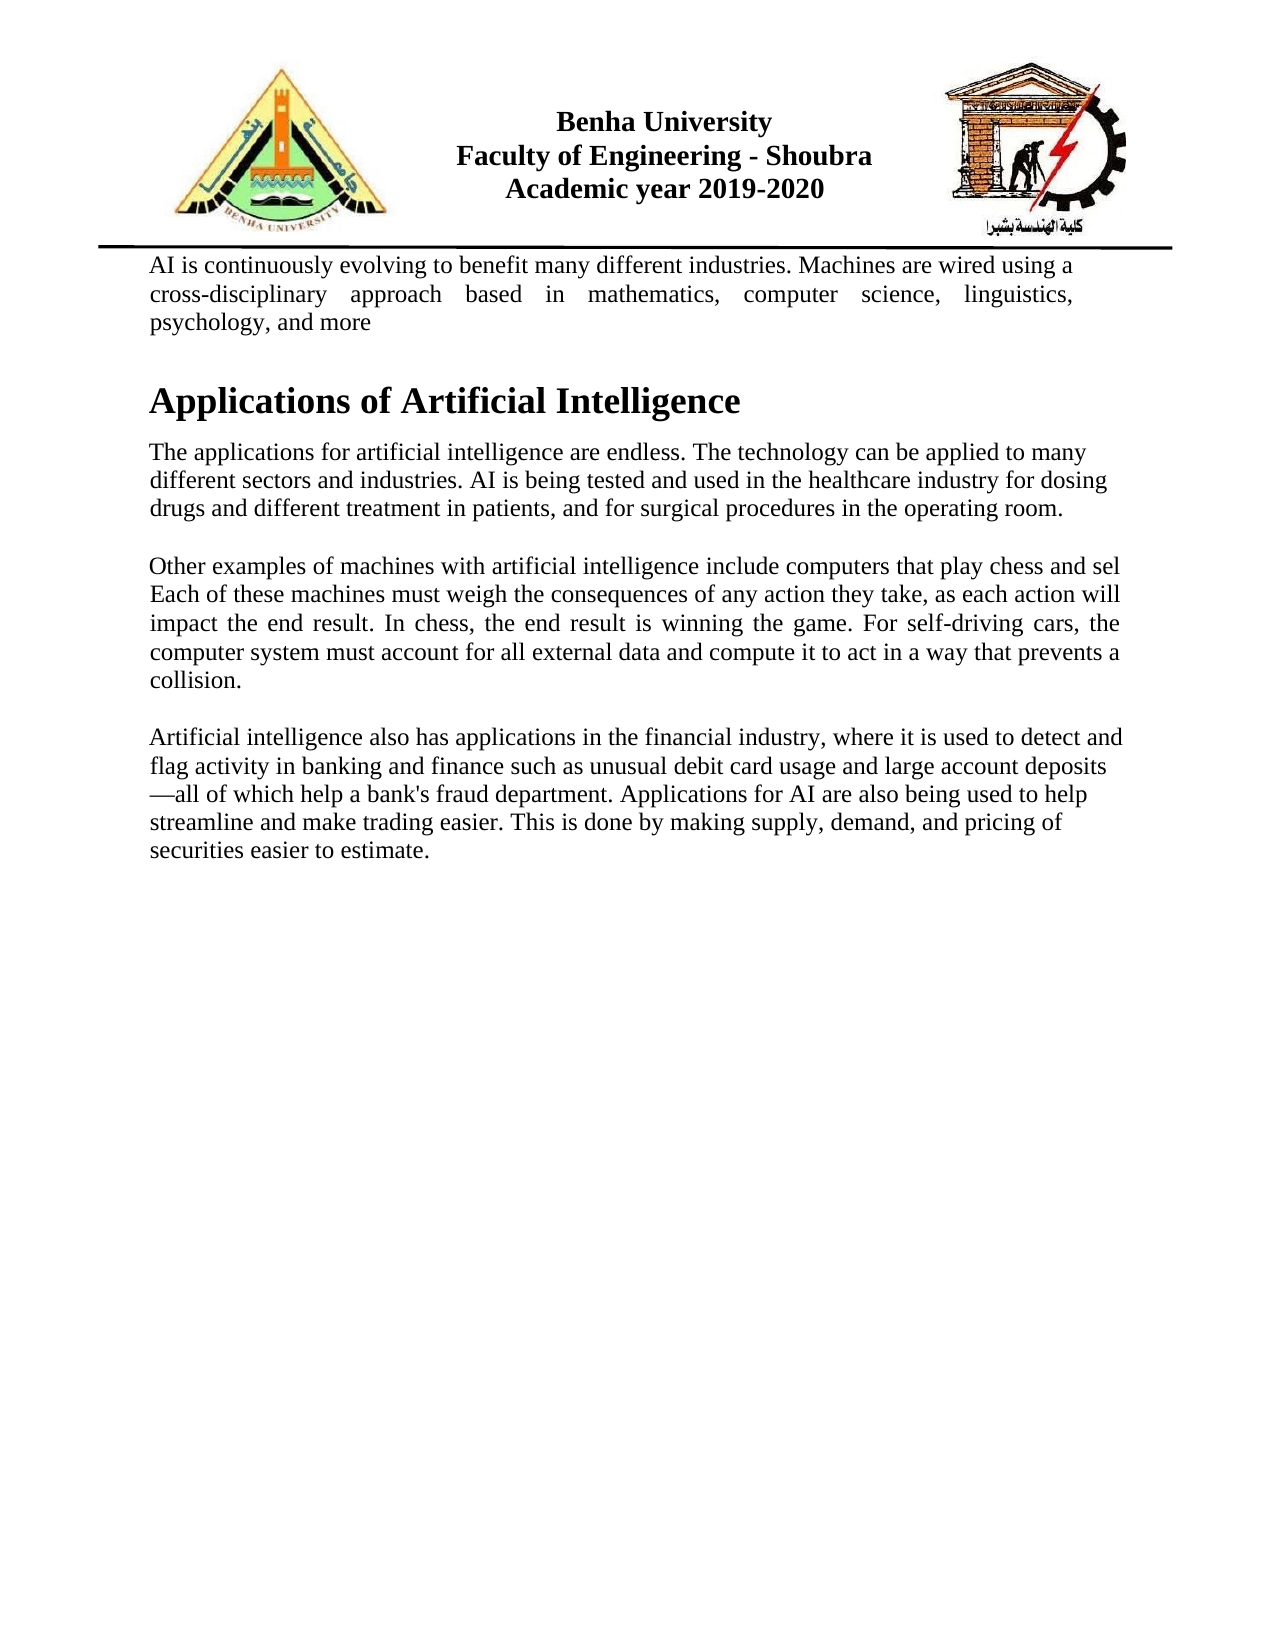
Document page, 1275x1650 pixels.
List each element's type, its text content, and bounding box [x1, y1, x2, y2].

text Artificial intelligence also has applications in the financial industry, where it is used to detect and flag activity in banking and finance such as unusual debit card usage and large account deposits—all of which help a bank's fraud department. Applications for AI are also being used to help streamline and make trading easier. This is done by making supply, demand, and pricing of securities easier to estimate. [148, 723, 1124, 864]
picture [150, 37, 410, 232]
subtitle Applications of Artificial Intelligence [148, 378, 1124, 421]
text Other examples of machines with artificial intelligence include computers that play chess and sel Each of these machines must weigh the consequences of any action they take, as each action will impact the end result. In chess, the end result is winning the game. For self-driving cars, the computer system must account for all external data and compute it to act in a way that prevents a collision. [148, 551, 1121, 694]
picture [918, 56, 1126, 246]
text AI is continuously evolving to benefit many different industries. Machines are wired using a cross-disciplinary approach based in mathematics, computer science, linguistics, psychology, and more [148, 232, 1074, 336]
text The applications for artificial intelligence are endless. The technology can be applied to many different sectors and industries. AI is being tested and used in the healthcare industry for dosing drugs and different treatment in patients, and for surgical procedures in the operating room. [148, 437, 1124, 522]
